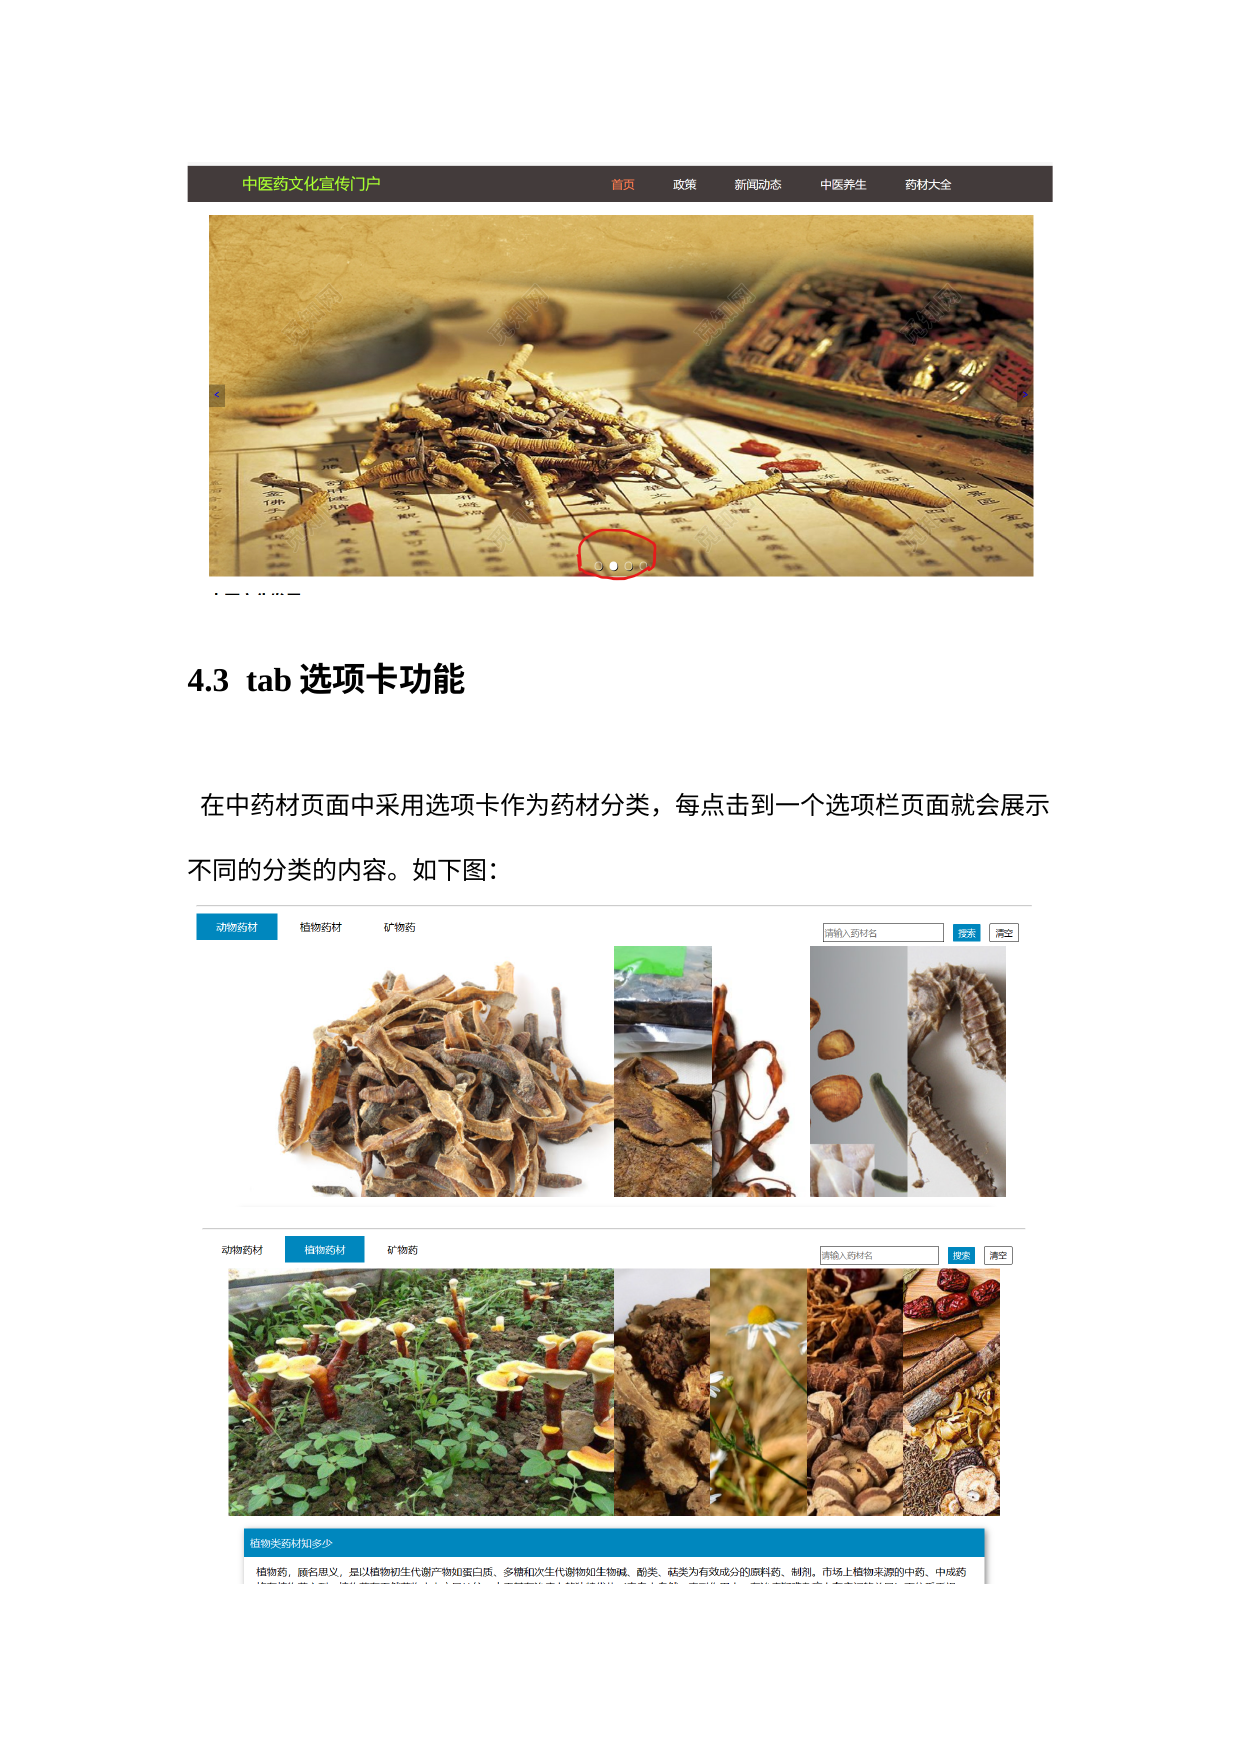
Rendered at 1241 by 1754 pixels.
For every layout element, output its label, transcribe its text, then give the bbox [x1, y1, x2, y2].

picture [187, 901, 1053, 1207]
picture [187, 1226, 1053, 1584]
picture [187, 162, 1053, 595]
subtitle 4.3 tab选项卡功能 [187, 644, 1053, 709]
text 在中药材页面中采用选项卡作为药材分类，每点击到一个选项栏页面就会展示不同的分类的内容。如下图： [187, 771, 1053, 901]
